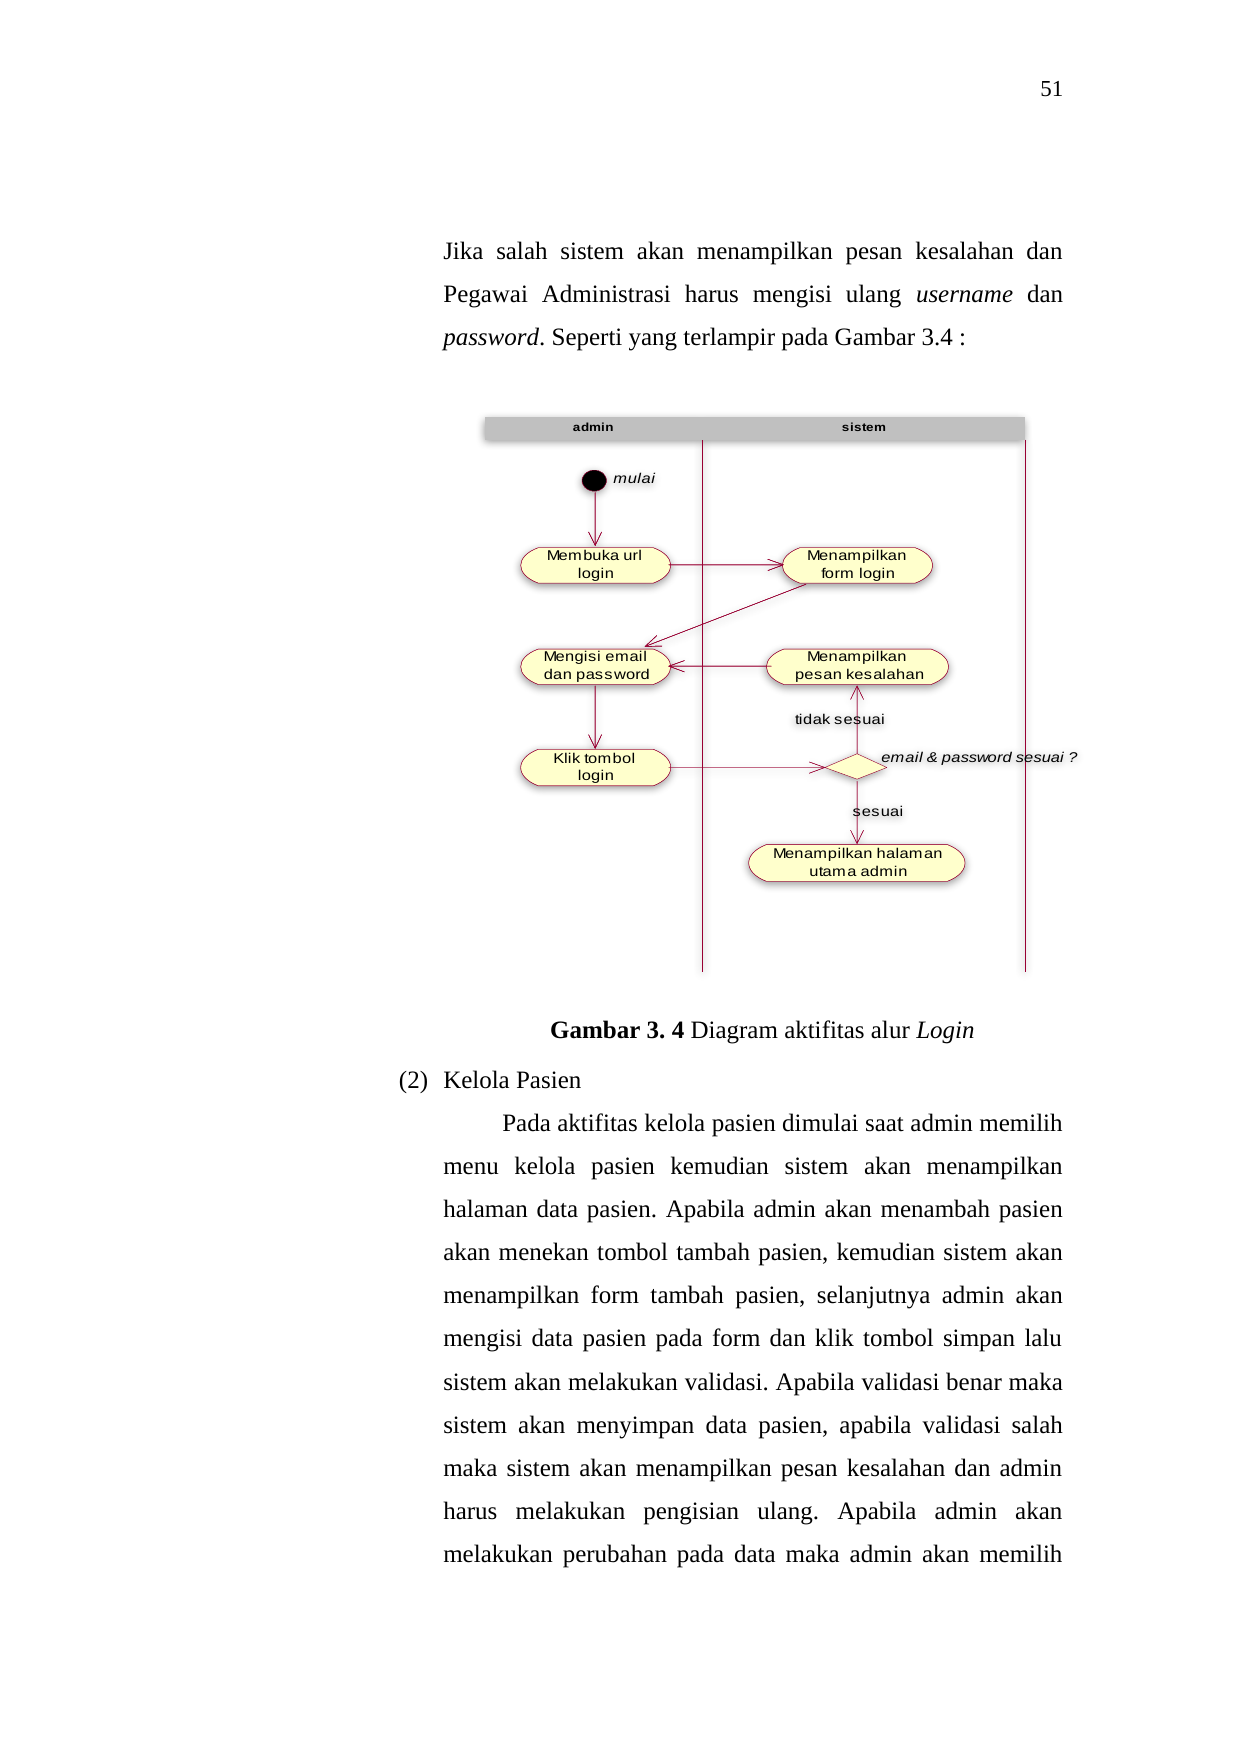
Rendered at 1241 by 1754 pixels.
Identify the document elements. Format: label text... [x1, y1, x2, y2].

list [443, 1108, 1063, 1568]
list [443, 236, 1063, 351]
list Kelola Pasien [399, 1065, 1063, 1093]
